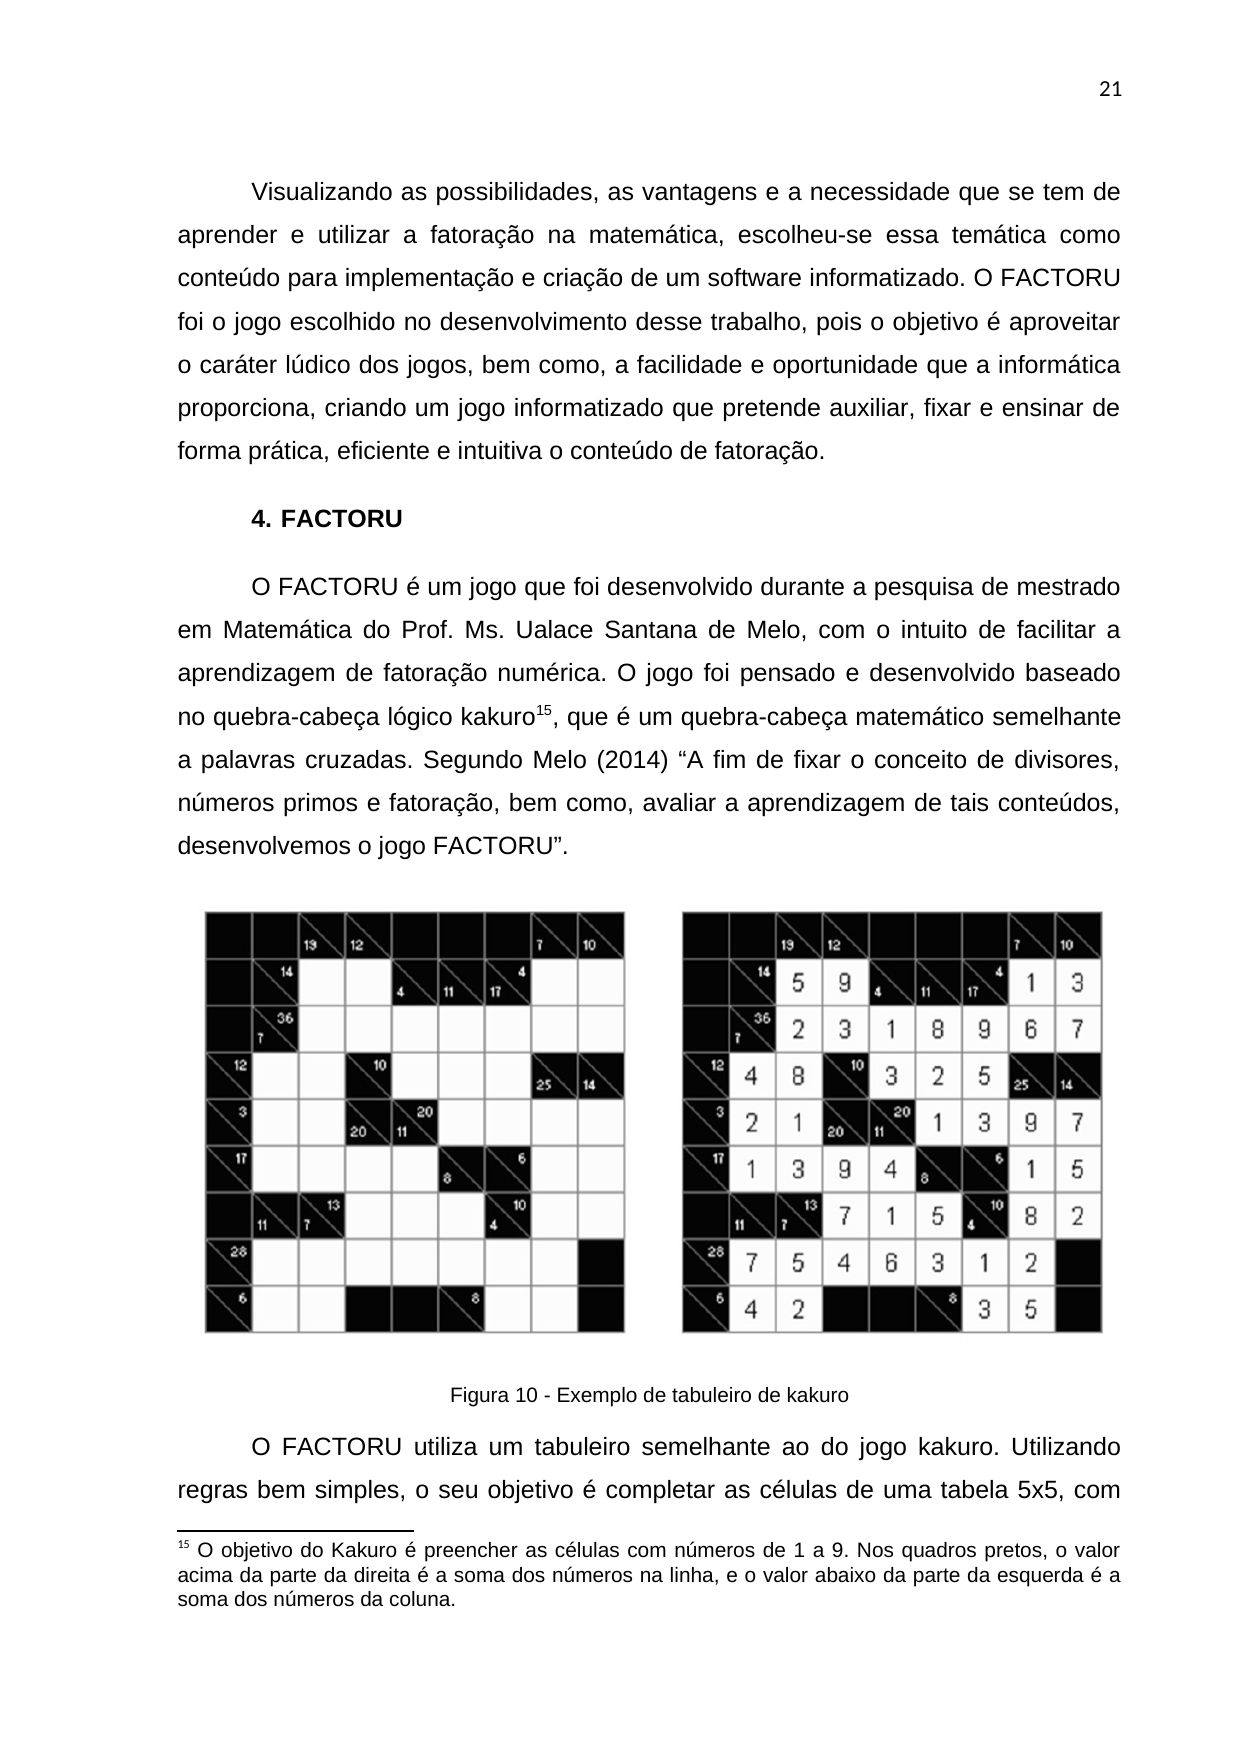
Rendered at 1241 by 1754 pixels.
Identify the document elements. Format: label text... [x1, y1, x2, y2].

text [177, 1432, 1122, 1504]
text O FACTORU é um jogo que foi desenvolvido durante a pesquisa de mestrado em Matemática do Prof. Ms. Ualace Santana de Melo, com o intuito de facilitar a aprendizagem de fatoração numérica. O jogo foi pensado e desenvolvido baseado no quebra-cabeça lógico kakuro, que é um quebra-cabeça matemático semelhante a palavras cruzadas. Segundo Melo (2014) “A fim de fixar o conceito de divisores, números primos e fatoração, bem como, avaliar a aprendizagem de tais conteúdos, desenvolvemos o jogo FACTORU”. [177, 572, 1122, 860]
picture [186, 899, 1114, 1345]
text Visualizando as possibilidades, as vantagens e a necessidade que se tem de aprender e utilizar a fatoração na matemática, escolheu-se essa temática como conteúdo para implementação e criação de um software informatizado. O FACTORU foi o jogo escolhido no desenvolvimento desse trabalho, pois o objetivo é aproveitar o caráter lúdico dos jogos, bem como, a facilidade e oportunidade que a informática proporciona, criando um jogo informatizado que pretende auxiliar, fixar e ensinar de forma prática, eficiente e intuitiva o conteúdo de fatoração. [177, 177, 1122, 465]
text Figura 10 - Exemplo de tabuleiro de kakuro [177, 1383, 1122, 1407]
subtitle FACTORU [177, 504, 1122, 533]
